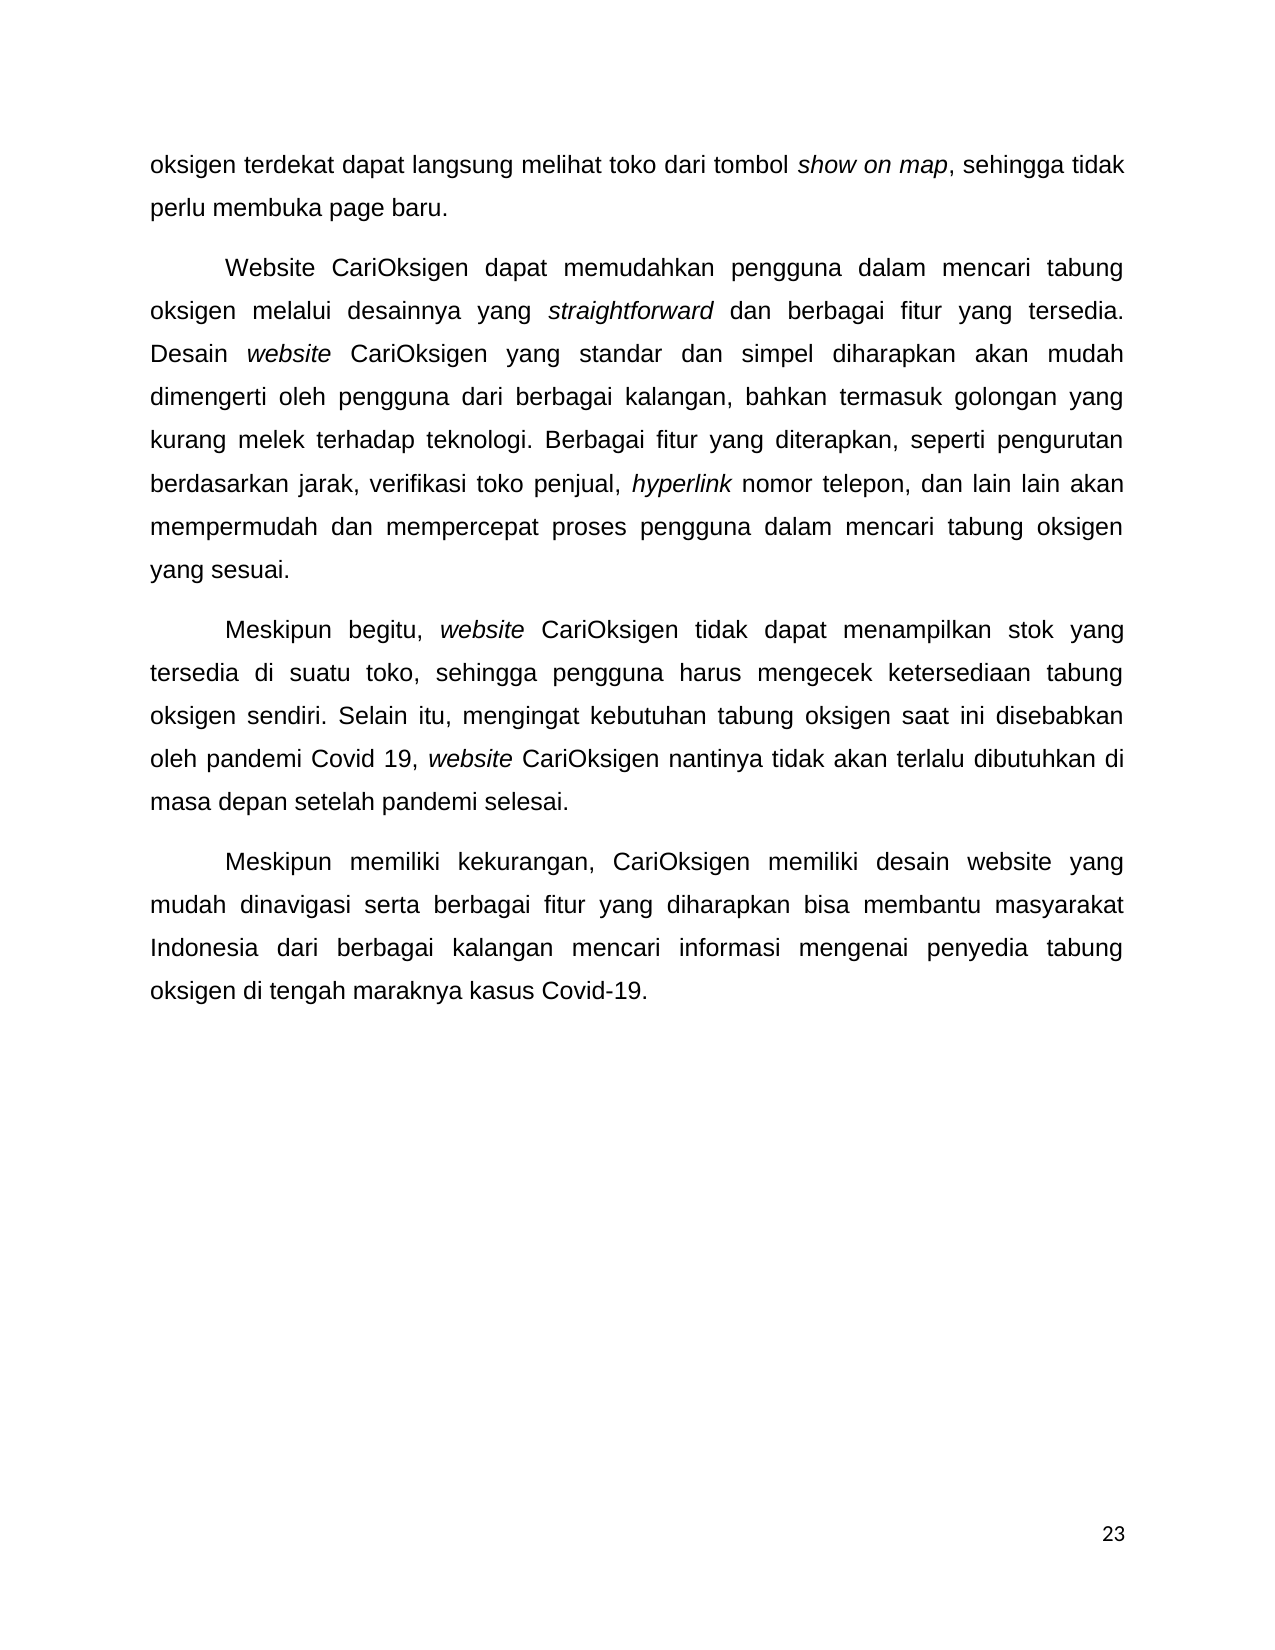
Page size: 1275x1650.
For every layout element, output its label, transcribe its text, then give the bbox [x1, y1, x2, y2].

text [150, 150, 1125, 222]
text Meskipun memiliki kekurangan, CariOksigen memiliki desain website yang mudah dinavigasi serta berbagai fitur yang diharapkan bisa membantu masyarakat Indonesia dari berbagai kalangan mencari informasi mengenai penyedia tabung oksigen di tengah maraknya kasus Covid-19. [150, 847, 1125, 1005]
text Meskipun begitu, website CariOksigen tidak dapat menampilkan stok yang tersedia di suatu toko, sehingga pengguna harus mengecek ketersediaan tabung oksigen sendiri. Selain itu, mengingat kebutuhan tabung oksigen saat ini disebabkan oleh pandemi Covid 19, website CariOksigen nantinya tidak akan terlalu dibutuhkan di masa depan setelah pandemi selesai. [150, 614, 1125, 816]
text Website CariOksigen dapat memudahkan pengguna dalam mencari tabung oksigen melalui desainnya yang straightforward dan berbagai fitur yang tersedia. Desain website CariOksigen yang standar dan simpel diharapkan akan mudah dimengerti oleh pengguna dari berbagai kalangan, bahkan termasuk golongan yang kurang melek terhadap teknologi. Berbagai fitur yang diterapkan, seperti pengurutan berdasarkan jarak, verifikasi toko penjual, hyperlink nomor telepon, dan lain lain akan mempermudah dan mempercepat proses pengguna dalam mencari tabung oksigen yang sesuai. [150, 253, 1125, 583]
